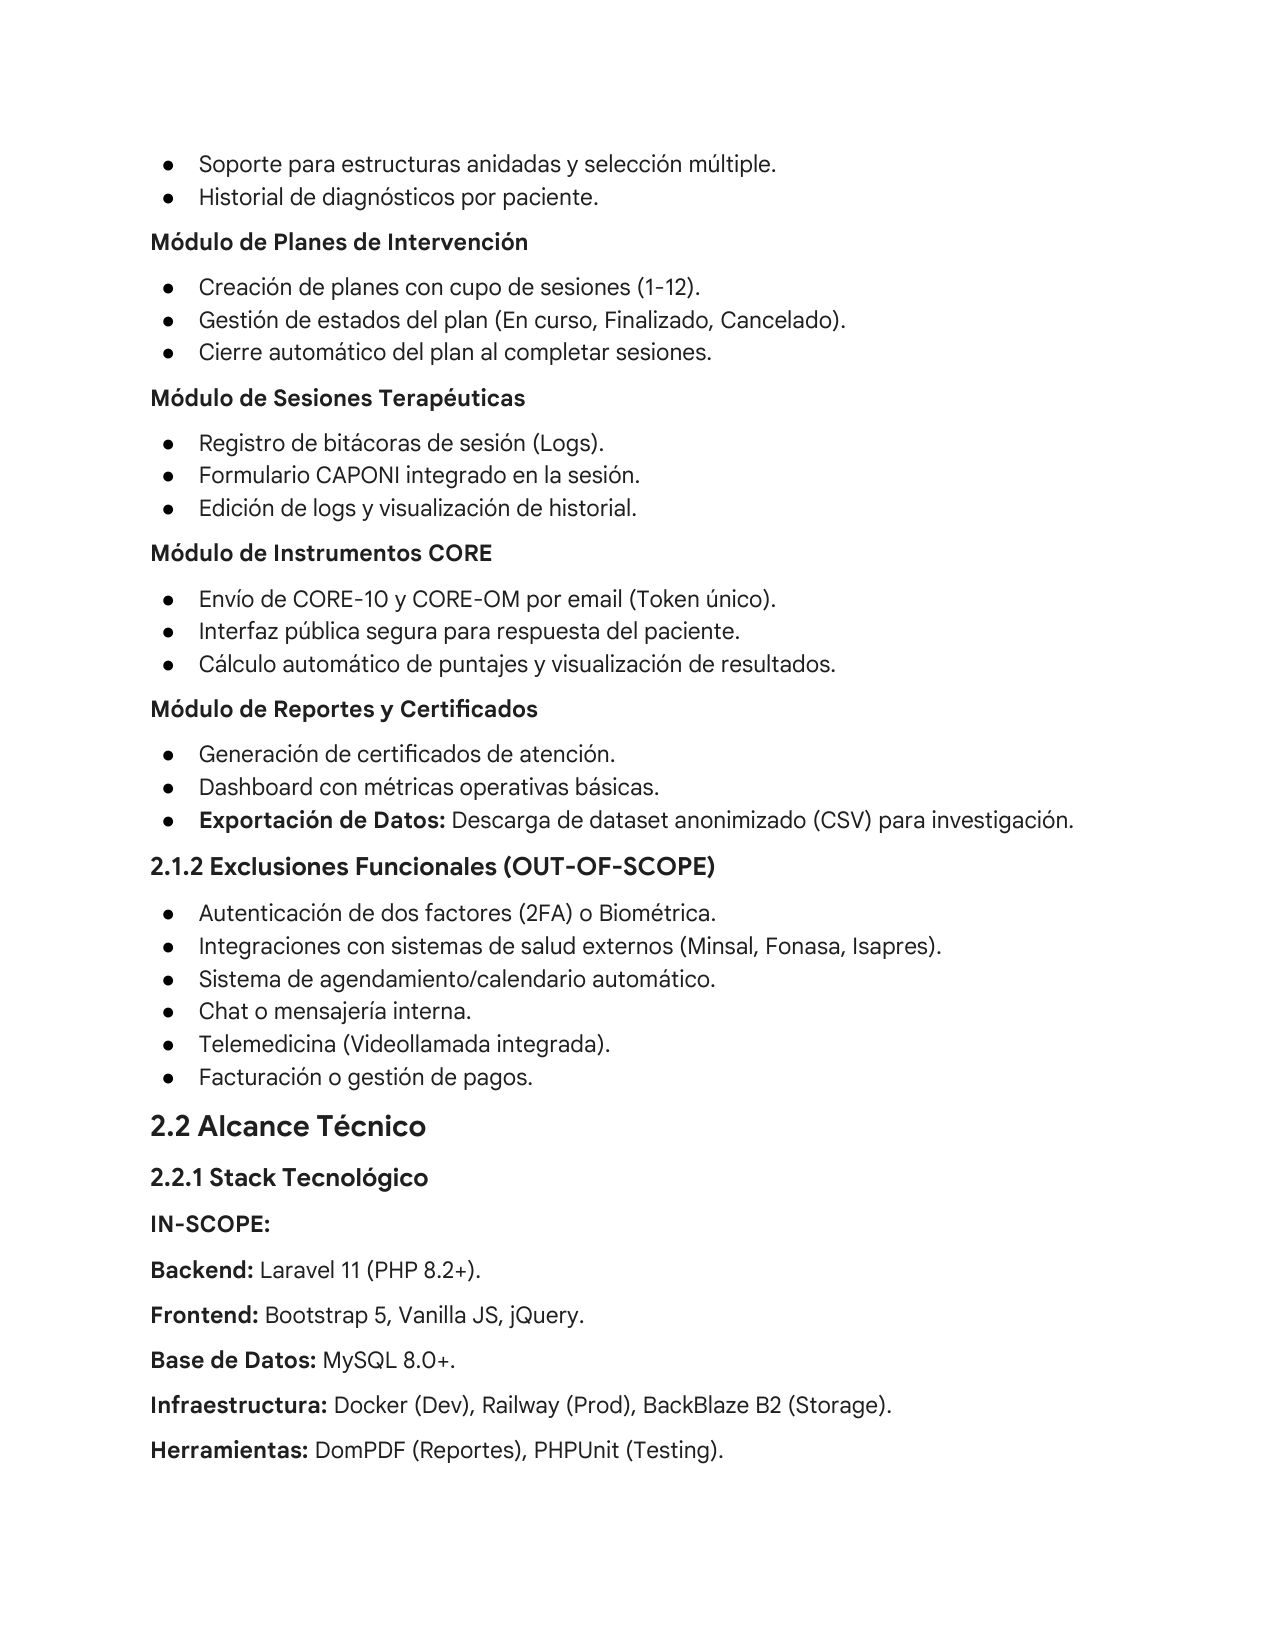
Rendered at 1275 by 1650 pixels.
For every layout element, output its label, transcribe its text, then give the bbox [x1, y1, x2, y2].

list Cierre automático del plan al completar sesiones. [161, 338, 1125, 367]
list Creación de planes con cupo de sesiones (1-12). [161, 273, 1125, 302]
list Gestión de estados del plan (En curso, Finalizado, Cancelado). [161, 306, 1125, 334]
list Historial de diagnósticos por paciente. [161, 183, 1125, 211]
list Generación de certificados de atención. [161, 741, 1125, 769]
list Edición de logs y visualización de historial. [161, 494, 1125, 523]
text Módulo de Planes de Intervención [150, 228, 1125, 257]
text Base de Datos: MySQL 8.0+. [150, 1346, 1125, 1375]
text Backend: Laravel 11 (PHP 8.2+). [150, 1256, 1125, 1284]
list Soporte para estructuras anidadas y selección múltiple. [161, 150, 1125, 179]
text IN-SCOPE: [150, 1211, 1125, 1239]
list Sistema de agendamiento/calendario automático. [161, 965, 1125, 994]
list Formulario CAPONI integrado en la sesión. [161, 462, 1125, 490]
text Módulo de Reportes y Certificados [150, 695, 1125, 724]
list Interfaz pública segura para respuesta del paciente. [161, 617, 1125, 646]
list Cálculo automático de puntajes y visualización de resultados. [161, 650, 1125, 679]
subtitle 2.1.2 Exclusiones Funcionales (OUT-OF-SCOPE) [150, 851, 1125, 883]
subtitle 2.2.1 Stack Tecnológico [150, 1162, 1125, 1194]
list Registro de bitácoras de sesión (Logs). [161, 429, 1125, 458]
list Chat o mensajería interna. [161, 998, 1125, 1026]
list Dashboard con métricas operativas básicas. [161, 773, 1125, 802]
list Autenticación de dos factores (2FA) o Biométrica. [161, 899, 1125, 928]
text Módulo de Sesiones Terapéuticas [150, 384, 1125, 412]
subtitle 2.2 Alcance Técnico [150, 1108, 1125, 1145]
text Frontend: Bootstrap 5, Vanilla JS, jQuery. [150, 1301, 1125, 1330]
list Telemedicina (Videollamada integrada). [161, 1030, 1125, 1059]
text Herramientas: DomPDF (Reportes), PHPUnit (Testing). [150, 1437, 1125, 1465]
list Integraciones con sistemas de salud externos (Minsal, Fonasa, Isapres). [161, 932, 1125, 961]
list Exportación de Datos: Descarga de dataset anonimizado (CSV) para investigación. [161, 806, 1125, 835]
text Módulo de Instrumentos CORE [150, 539, 1125, 568]
text Infraestructura: Docker (Dev), Railway (Prod), BackBlaze B2 (Storage). [150, 1391, 1125, 1420]
list Facturación o gestión de pagos. [161, 1063, 1125, 1092]
list Envío de CORE-10 y CORE-OM por email (Token único). [161, 585, 1125, 613]
